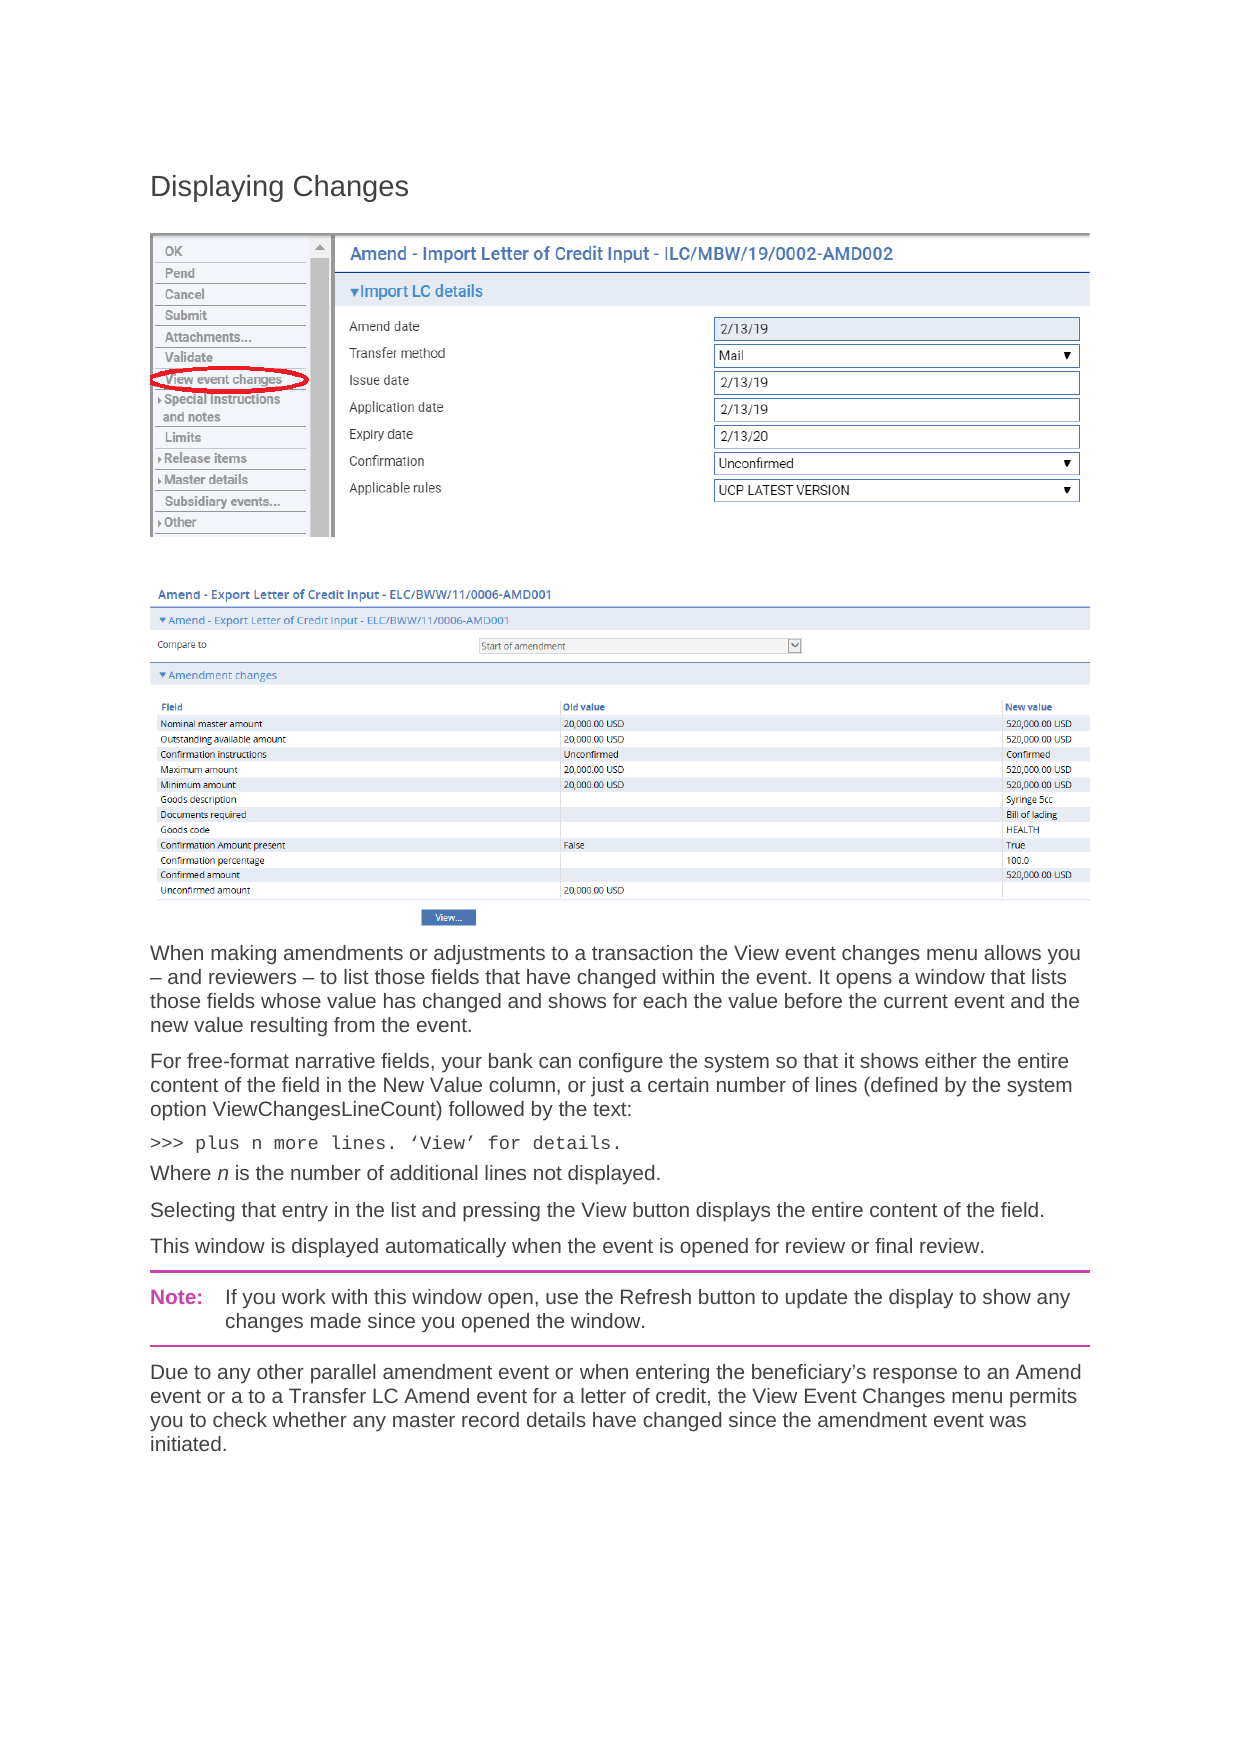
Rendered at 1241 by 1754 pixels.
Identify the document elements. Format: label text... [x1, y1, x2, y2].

picture [150, 228, 1090, 537]
text Selecting that entry in the list and pressing the View button displays the entire content of the field. [150, 1197, 1090, 1221]
text Due to any other parallel amendment event or when entering the beneficiary’s response to an Amend event or a to a Transfer LC Amend event for a letter of credit, the View Event Changes menu permits you to check whether any master record details have changed since the amendment event was initiated. [150, 1360, 1090, 1456]
text >>> plus n more lines. ‘View’ for details. [150, 1133, 1090, 1155]
text Where n is the number of additional lines not displayed. [150, 1161, 1090, 1185]
text For free-format narrative fields, your bank can configure the system so that it shows either the entire content of the field in the New Value column, or just a certain number of lines (defined by the system option ViewChangesLineCount) followed by the text: [150, 1049, 1090, 1121]
text This window is displayed automatically when the event is opened for review or final review. [150, 1234, 1090, 1258]
subtitle Displaying Changes [150, 169, 1090, 203]
text If you work with this window open, use the Refresh button to update the display to show any changes made since you opened the window. [150, 1273, 1090, 1345]
picture [150, 585, 1091, 929]
text When making amendments or adjustments to a transaction the View event changes menu allows you – and reviewers – to list those fields that have changed within the event. It opens a window that lists those fields whose value has changed and shows for each the value before the current event and the new value resulting from the event. [150, 941, 1090, 1037]
